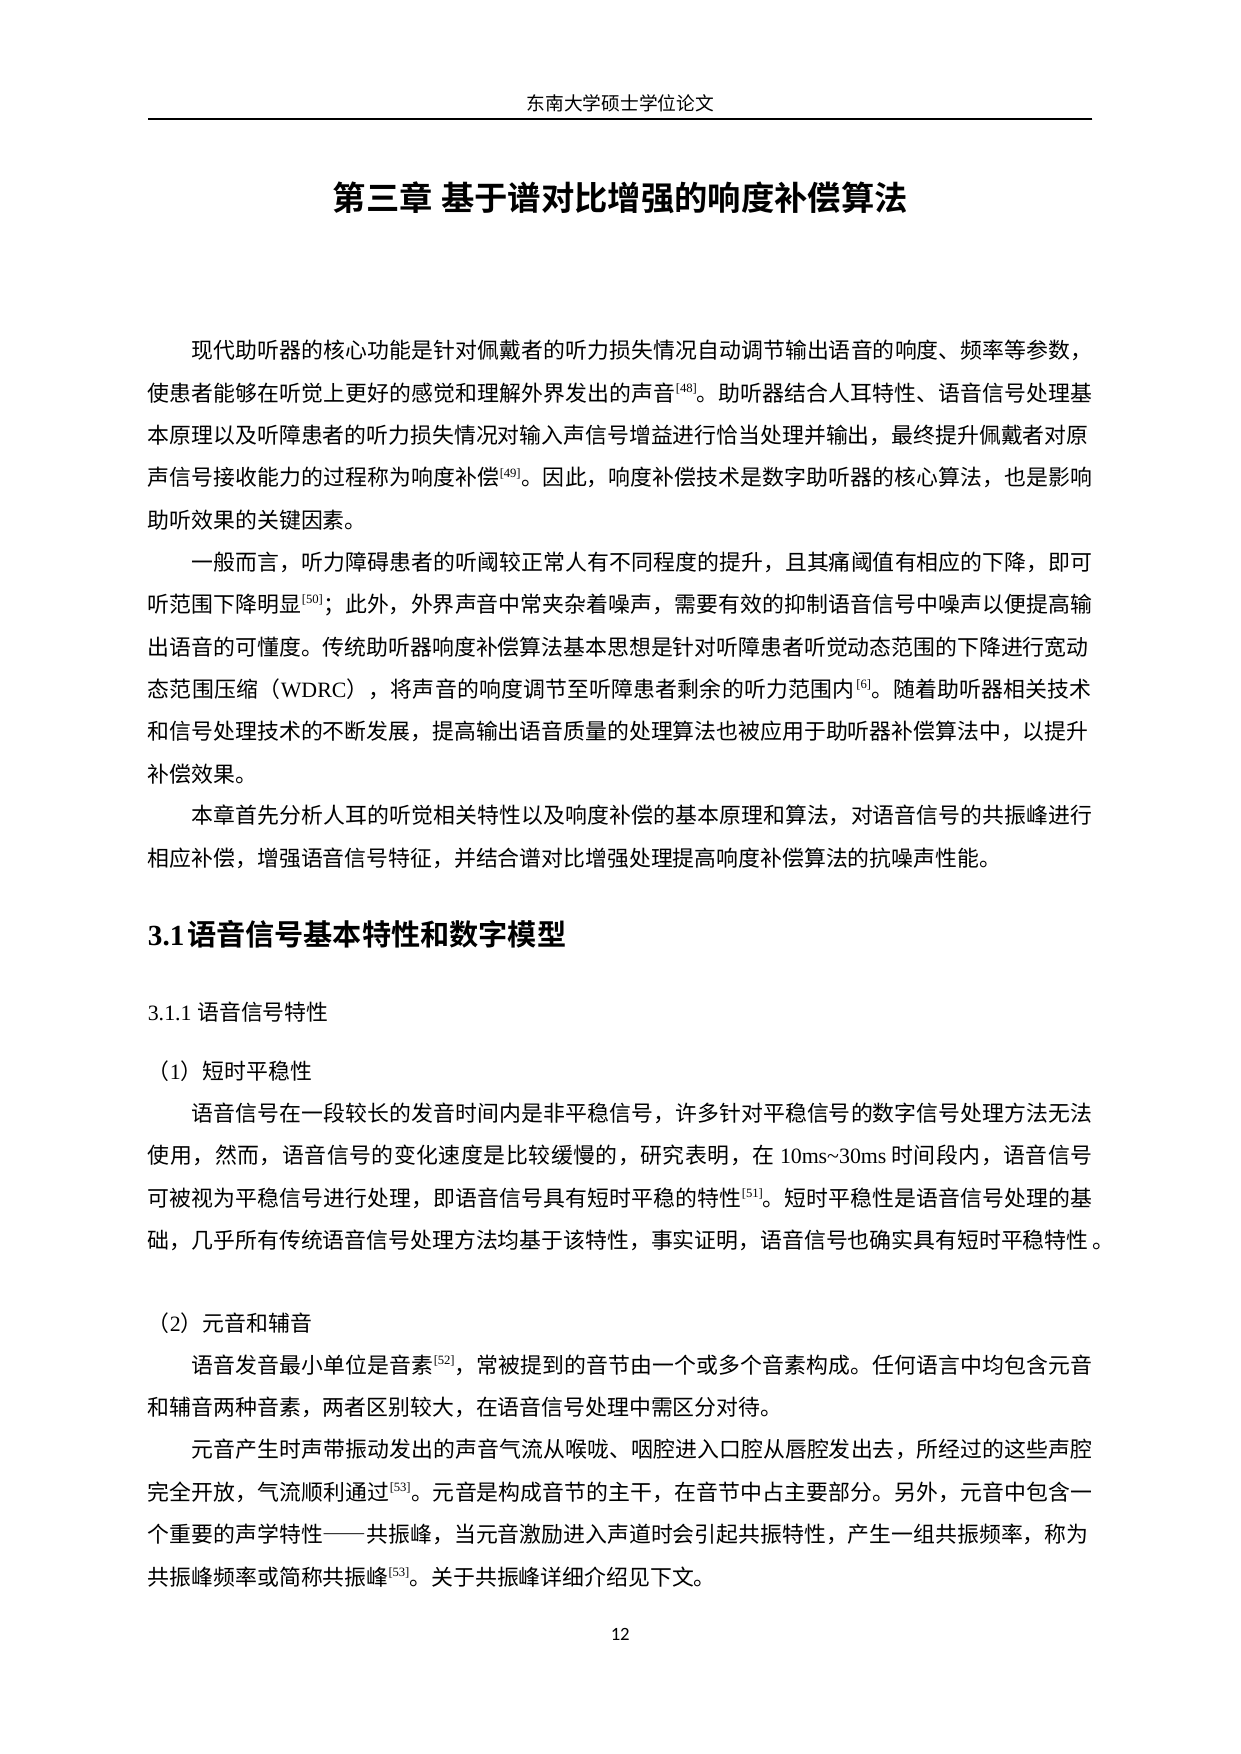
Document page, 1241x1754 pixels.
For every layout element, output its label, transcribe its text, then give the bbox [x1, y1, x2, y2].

text 现代助听器的核心功能是针对佩戴者的听力损失情况自动调节输出语音的响度、频率等参数，使患者能够在听觉上更好的感觉和理解外界发出的声音[48]。助听器结合人耳特性、语音信号处理基本原理以及听障患者的听力损失情况对输入声信号增益进行恰当处理并输出，最终提升佩戴者对原声信号接收能力的过程称为响度补偿[49]。因此，响度补偿技术是数字助听器的核心算法，也是影响助听效果的关键因素。 [148, 332, 1092, 536]
subtitle 基于谱对比增强的响度补偿算法 [148, 162, 1092, 230]
text 一般而言，听力障碍患者的听阈较正常人有不同程度的提升，且其痛阈值有相应的下降，即可听范围下降明显[50]；此外，外界声音中常夹杂着噪声，需要有效的抑制语音信号中噪声以便提高输出语音的可懂度。传统助听器响度补偿算法基本思想是针对听障患者听觉动态范围的下降进行宽动态范围压缩（WDRC），将声音的响度调节至听障患者剩余的听力范围内[6]。随着助听器相关技术和信号处理技术的不断发展，提高输出语音质量的处理算法也被应用于助听器补偿算法中，以提升补偿效果。 [148, 543, 1092, 789]
text 语音信号在一段较长的发音时间内是非平稳信号，许多针对平稳信号的数字信号处理方法无法使用，然而，语音信号的变化速度是比较缓慢的，研究表明，在10ms~30ms时间段内，语音信号可被视为平稳信号进行处理，即语音信号具有短时平稳的特性[51]。短时平稳性是语音信号处理的基础，几乎所有传统语音信号处理方法均基于该特性，事实证明，语音信号也确实具有短时平稳特性。 [148, 1095, 1092, 1298]
text 语音发音最小单位是音素[52]，常被提到的音节由一个或多个音素构成。任何语言中均包含元音和辅音两种音素，两者区别较大，在语音信号处理中需区分对待。 [148, 1347, 1092, 1423]
text （1）短时平稳性 [148, 1053, 1092, 1087]
text 3.1.1 语音信号特性 [148, 994, 1092, 1028]
text 元音产生时声带振动发出的声音气流从喉咙、咽腔进入口腔从唇腔发出去，所经过的这些声腔完全开放，气流顺利通过[53]。元音是构成音节的主干，在音节中占主要部分。另外，元音中包含一个重要的声学特性——共振峰，当元音激励进入声道时会引起共振特性，产生一组共振频率，称为共振峰频率或简称共振峰[53]。关于共振峰详细介绍见下文。 [148, 1431, 1092, 1592]
list 语音信号基本特性和数字模型 [148, 899, 1092, 967]
text 本章首先分析人耳的听觉相关特性以及响度补偿的基本原理和算法，对语音信号的共振峰进行相应补偿，增强语音信号特征，并结合谱对比增强处理提高响度补偿算法的抗噪声性能。 [148, 797, 1092, 874]
text （2）元音和辅音 [148, 1305, 1092, 1339]
